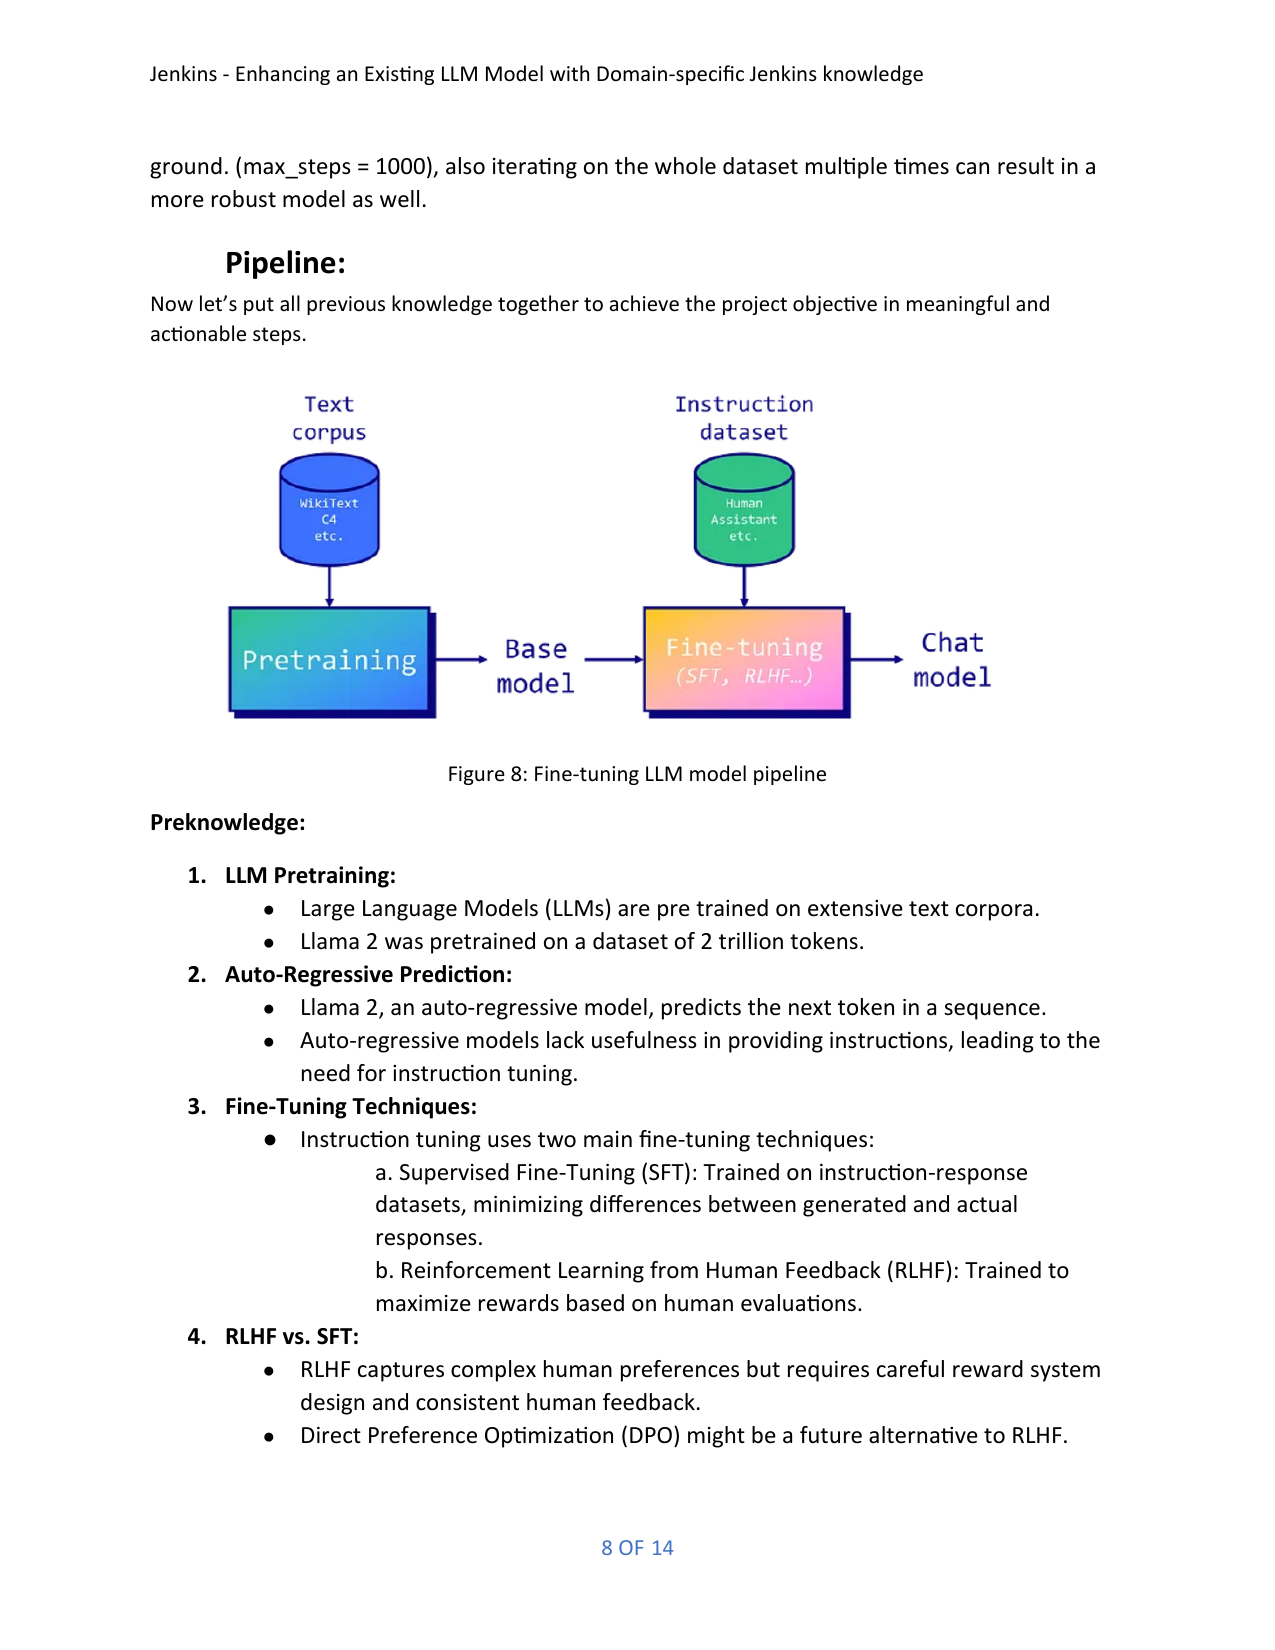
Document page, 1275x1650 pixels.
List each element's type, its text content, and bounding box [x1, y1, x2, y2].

list Large Language Models (LLMs) are pre trained on extensive text corpora. [262, 892, 1125, 923]
picture [150, 366, 1065, 740]
text b. Reinforcement Learning from Human Feedback (RLHF): Trained to maximize rewards based on human evaluations. [375, 1254, 1125, 1318]
list LLM Pretraining: [187, 859, 1125, 890]
text a. Supervised Fine-Tuning (SFT): Trained on instruction-response datasets, minimizing differences between generated and actual responses. [375, 1156, 1125, 1252]
list Auto-Regressive Prediction: [187, 958, 1125, 989]
list Direct Preference Optimization (DPO) might be a future alternative to RLHF. [262, 1419, 1125, 1449]
list Fine-Tuning Techniques: [187, 1090, 1125, 1120]
text Figure 8: Fine-tuning LLM model pipeline [150, 759, 1125, 787]
list Auto-regressive models lack usefulness in providing instructions, leading to the need for instruction tuning. [262, 1024, 1125, 1087]
text Preknowledge: [150, 806, 1125, 836]
list Llama 2, an auto-regressive model, predicts the next token in a sequence. [262, 991, 1125, 1022]
list RLHF vs. SFT: [187, 1320, 1125, 1351]
text Now let’s put all previous knowledge together to achieve the project objective in meaningful and actionable steps. [150, 289, 1125, 347]
list RLHF captures complex human preferences but requires careful reward system design and consistent human feedback. [262, 1353, 1125, 1417]
list Instruction tuning uses two main fine-tuning techniques: [262, 1123, 1125, 1153]
list Llama 2 was pretrained on a dataset of 2 trillion tokens. [262, 925, 1125, 956]
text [150, 150, 1125, 213]
subtitle Pipeline: [225, 241, 1125, 282]
